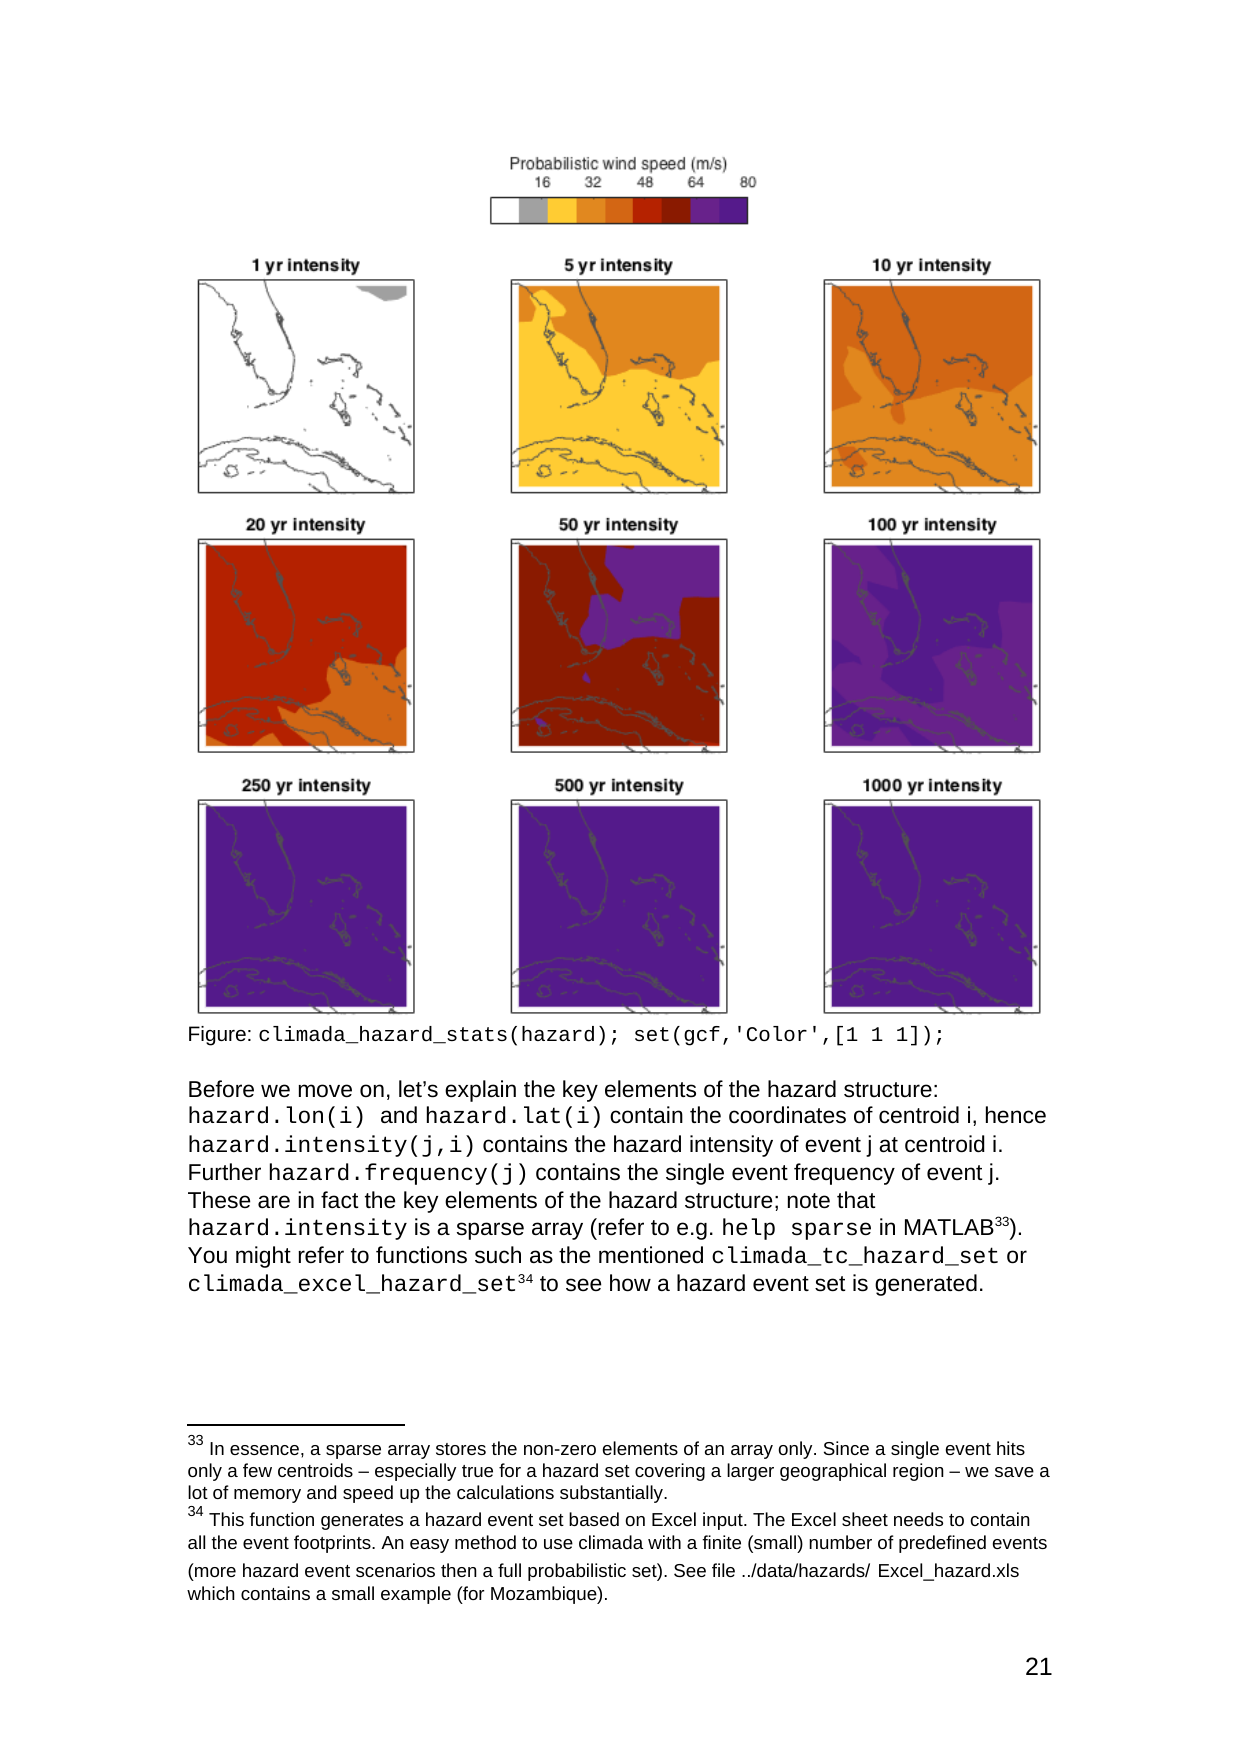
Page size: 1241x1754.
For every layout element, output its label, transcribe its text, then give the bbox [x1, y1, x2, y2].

text Before we move on, let’s explain the key elements of the hazard structure: hazard.lon(i) and hazard.lat(i) contain the coordinates of centroid i, hence hazard.intensity(j,i) contains the hazard intensity of event j at centroid i. Further hazard.frequency(j) contains the single event frequency of event j. These are in fact the key elements of the hazard structure; note that hazard.intensity is a sparse array (refer to e.g. help sparse in MATLAB). You might refer to functions such as the mentioned climada_tc_hazard_set or climada_excel_hazard_set to see how a hazard event set is generated. [187, 1076, 1053, 1299]
text Figure: climada_hazard_stats(hazard); set(gcf,'Color',[1 1 1]); [187, 1022, 1053, 1047]
picture [187, 150, 1053, 1022]
